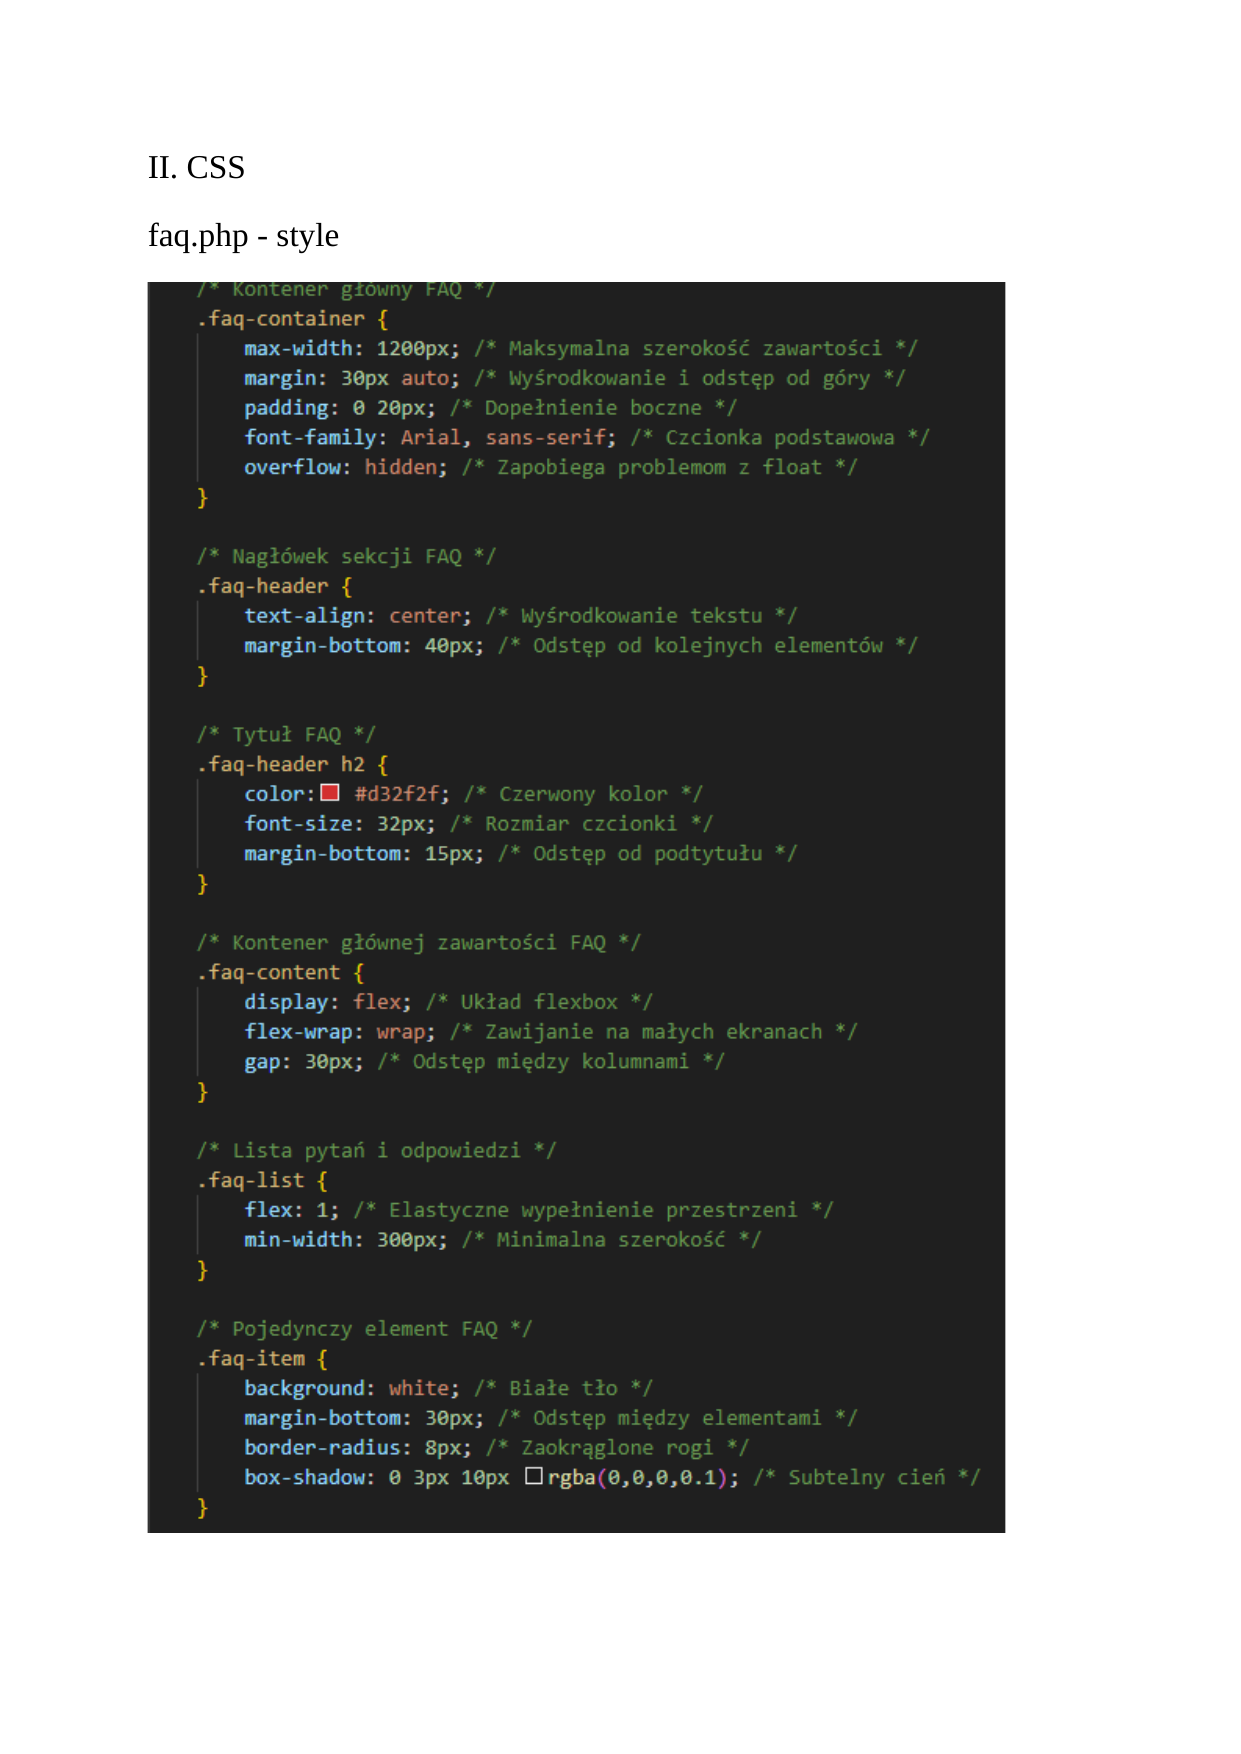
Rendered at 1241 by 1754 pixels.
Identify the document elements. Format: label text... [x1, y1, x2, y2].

text faq.php - style [148, 215, 1093, 253]
text II. CSS [148, 148, 1093, 186]
picture [147, 282, 1006, 1533]
